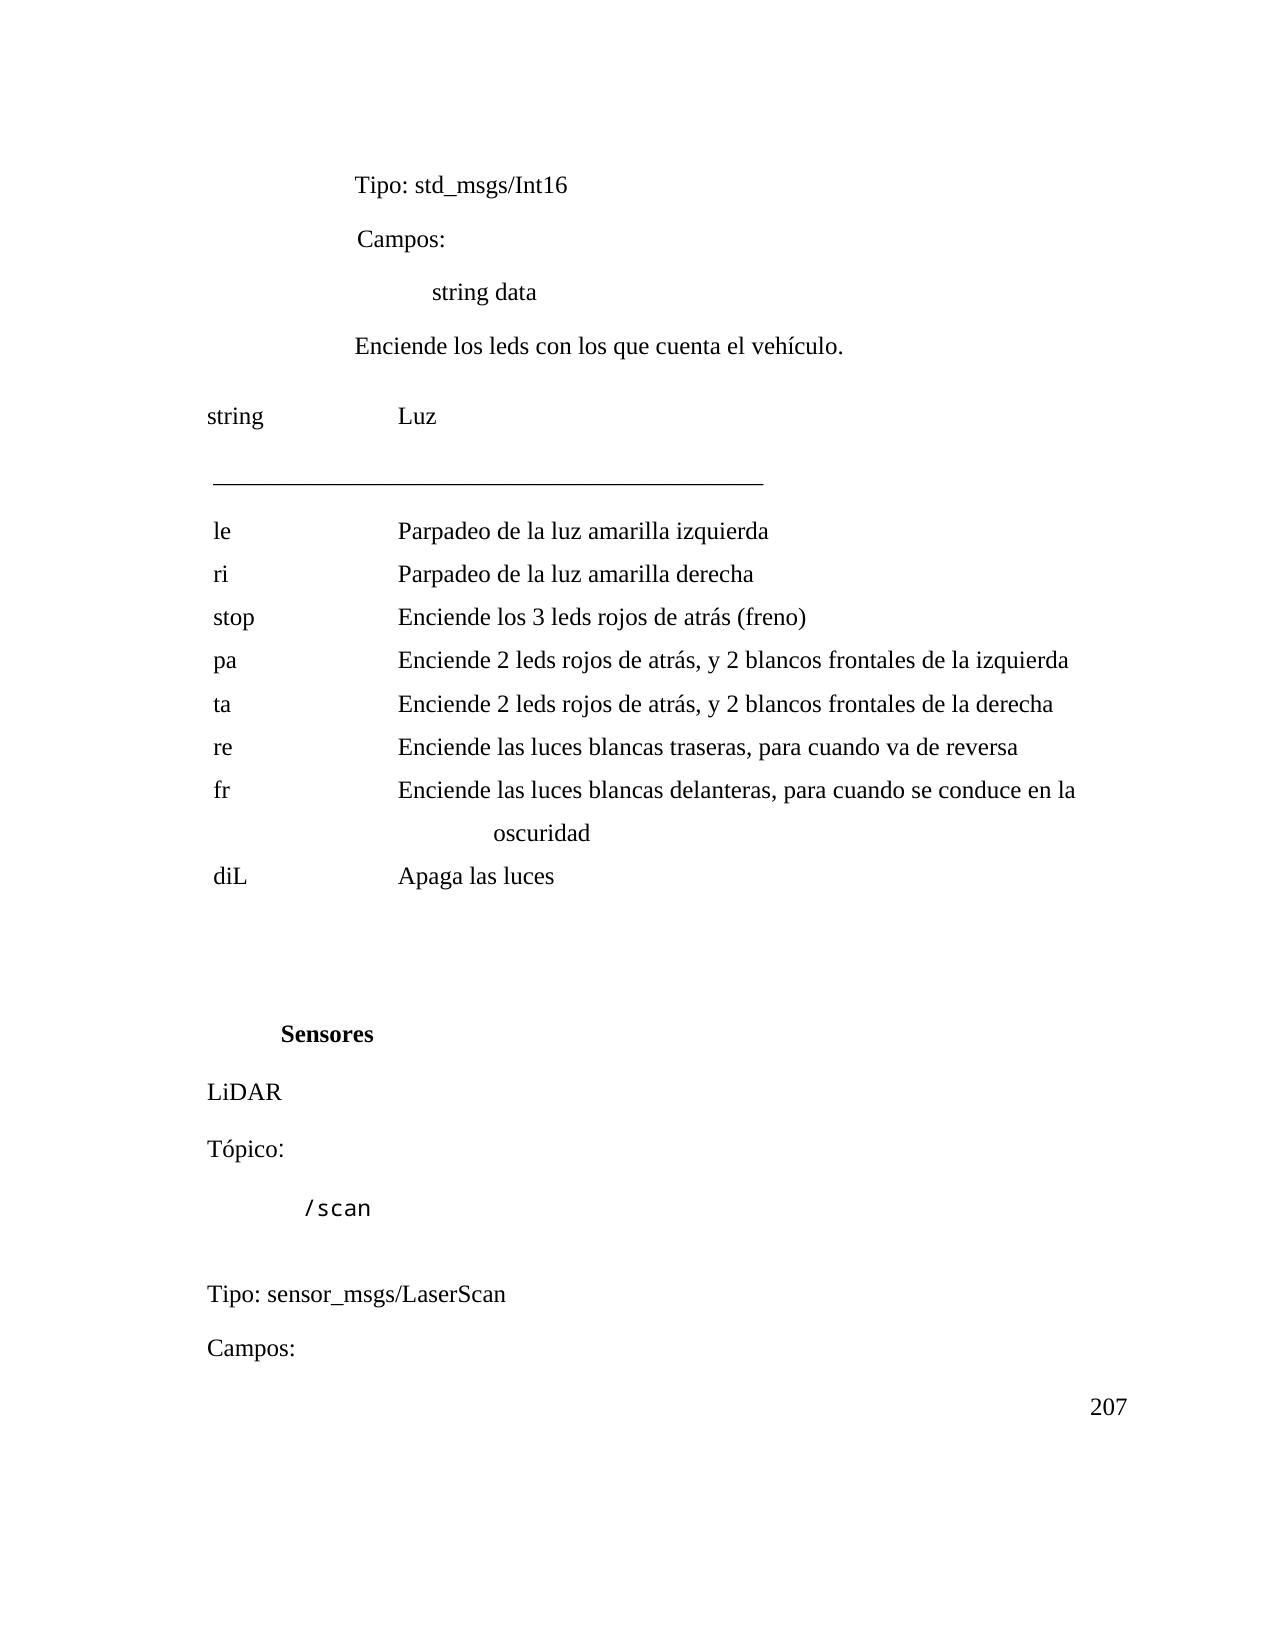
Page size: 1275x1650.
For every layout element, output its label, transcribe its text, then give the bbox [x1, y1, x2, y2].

text diL Apaga las luces [207, 861, 1127, 890]
text Sensores [207, 1019, 1127, 1048]
text Campos: [207, 1333, 1127, 1362]
text Enciende los leds con los que cuenta el vehículo. [279, 331, 1127, 360]
text ____________________________________________ [207, 459, 1127, 487]
text le Parpadeo de la luz amarilla izquierda [207, 516, 1127, 545]
text Campos: [279, 224, 1127, 252]
text string Luz [207, 401, 1127, 430]
text oscuridad [207, 818, 1127, 847]
text fr Enciende las luces blancas delanteras, para cuando se conduce en la [207, 775, 1127, 804]
text ri Parpadeo de la luz amarilla derecha [207, 559, 1127, 588]
text LiDAR [207, 1077, 1127, 1106]
text /scan [207, 1192, 1127, 1223]
text Tipo: sensor_msgs/LaserScan [207, 1279, 1127, 1308]
text Tópico: [207, 1134, 1127, 1163]
text stop Enciende los 3 leds rojos de atrás (freno) [207, 602, 1127, 631]
text Tipo: std_msgs/Int16 [279, 170, 1127, 199]
text string data [279, 277, 1127, 306]
text re Enciende las luces blancas traseras, para cuando va de reversa [207, 732, 1127, 761]
text ta Enciende 2 leds rojos de atrás, y 2 blancos frontales de la derecha [207, 689, 1127, 717]
text pa Enciende 2 leds rojos de atrás, y 2 blancos frontales de la izquierda [207, 646, 1127, 674]
